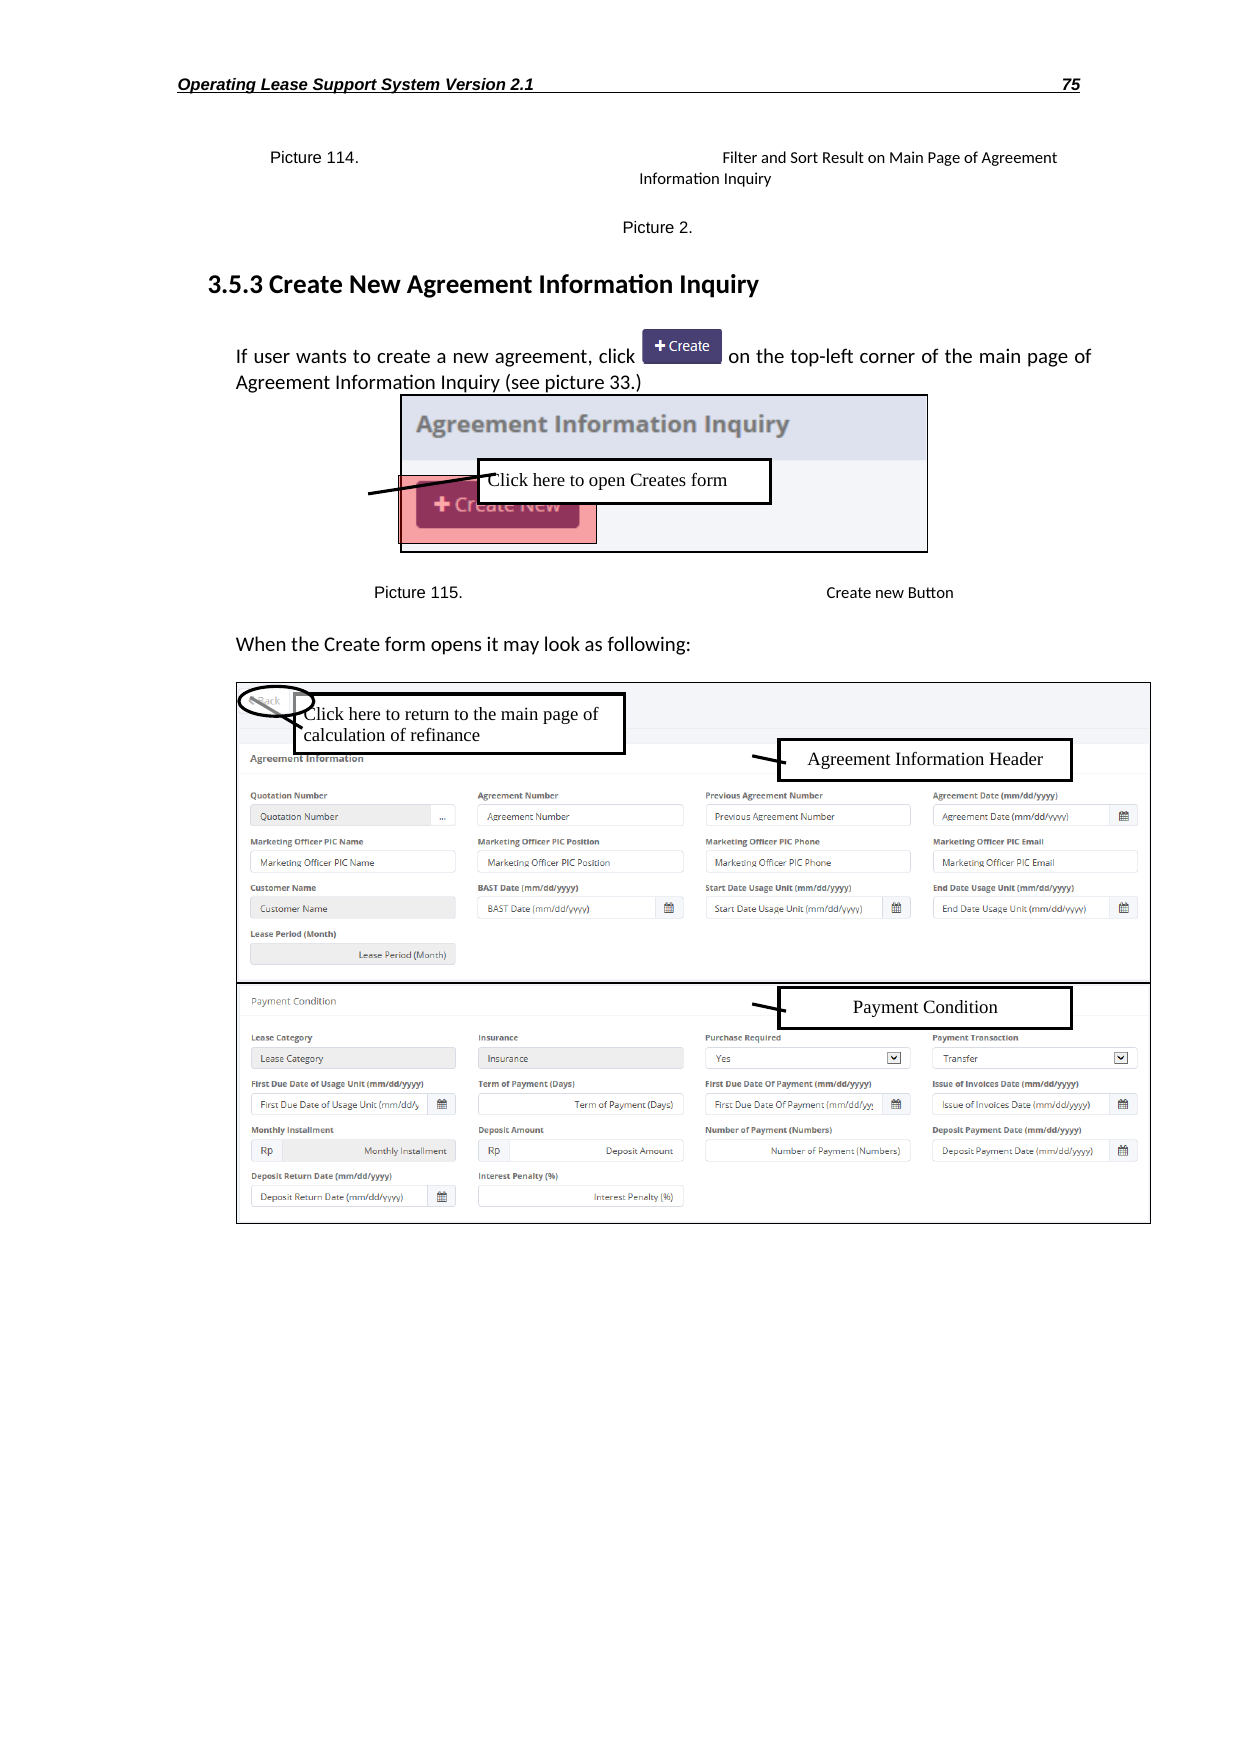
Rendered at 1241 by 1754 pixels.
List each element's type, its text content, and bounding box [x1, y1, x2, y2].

picture [237, 984, 1150, 1223]
text If user wants to create a new agreement, click on the top-left corner of the main page of Agreement Information Inquiry (see picture 33.) [236, 329, 1092, 394]
picture [237, 683, 1150, 982]
text When the Create form opens it may look as following: [236, 631, 1092, 657]
picture [402, 396, 927, 551]
list Filter and Sort Result on Main Page of Agreement Information Inquiry [235, 148, 1092, 188]
picture [642, 329, 722, 364]
list Create new Button [235, 582, 1092, 602]
subtitle 3.5.3 Create New Agreement Information Inquiry [207, 267, 1092, 300]
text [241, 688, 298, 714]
